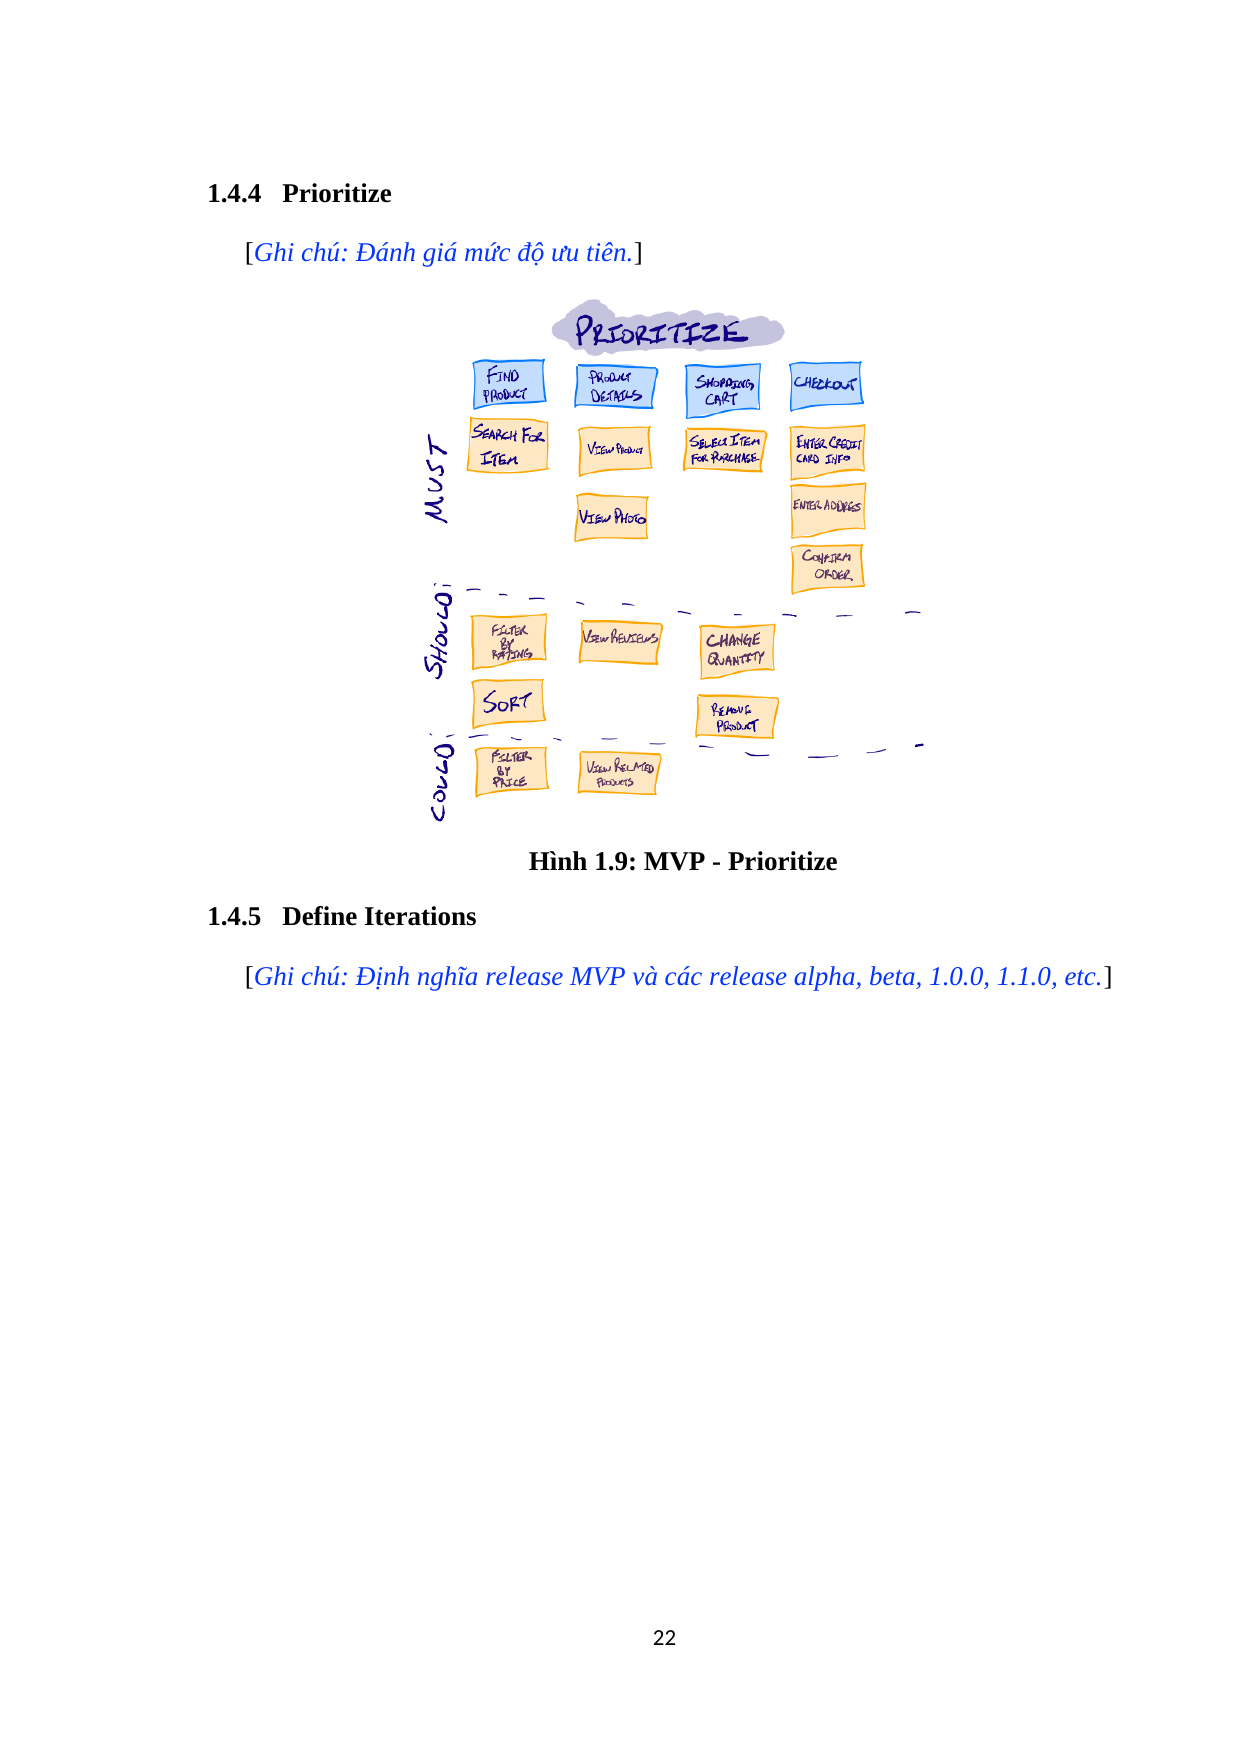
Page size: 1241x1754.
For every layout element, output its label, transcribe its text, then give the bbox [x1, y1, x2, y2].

text Hình .: MVP - Prioritize [207, 845, 1122, 877]
subtitle Define Iterations [207, 900, 1122, 932]
picture [381, 291, 948, 827]
subtitle Prioritize [207, 177, 1122, 208]
text [Ghi chú: Định nghĩa release MVP và các release alpha, beta, 1.0.0, 1.1.0, etc.] [207, 959, 1122, 991]
text [Ghi chú: Đánh giá mức độ ưu tiên.] [207, 236, 1122, 267]
